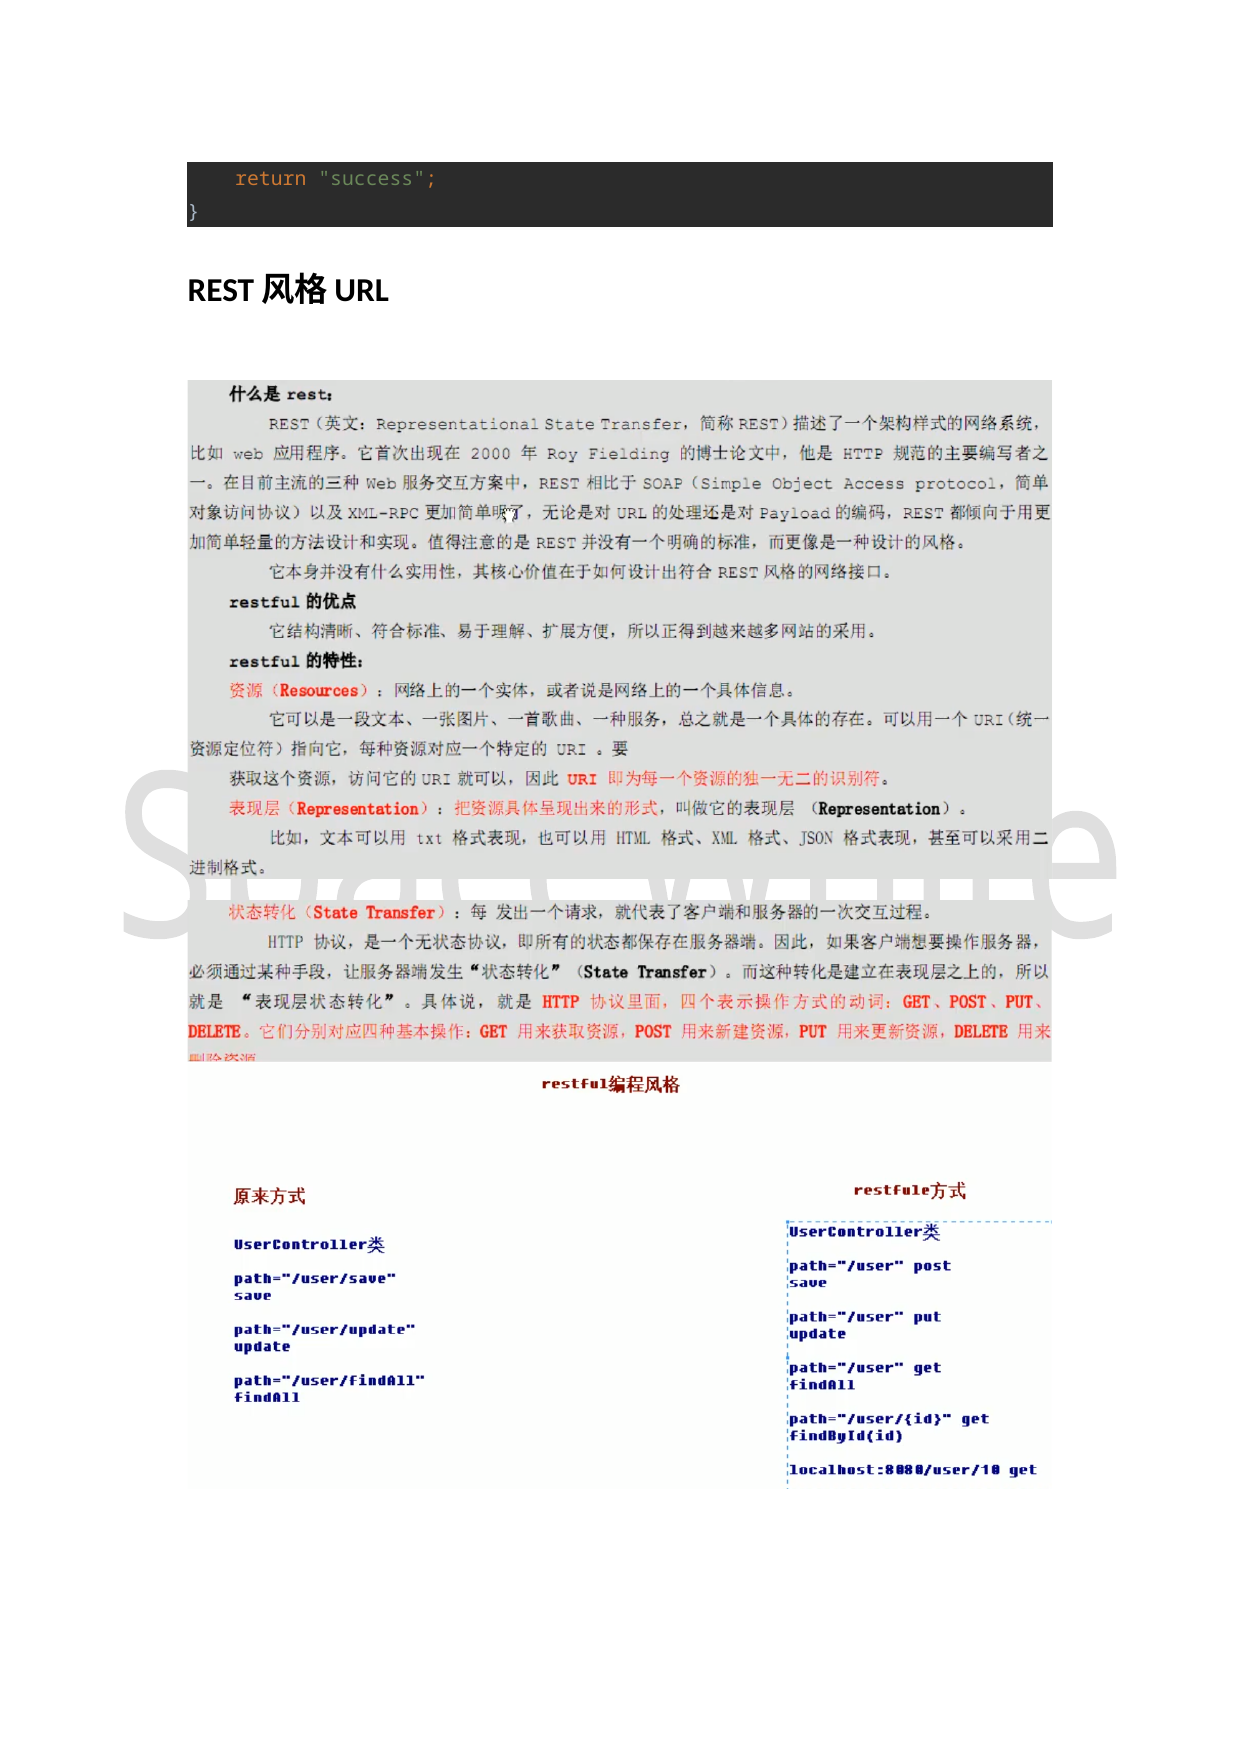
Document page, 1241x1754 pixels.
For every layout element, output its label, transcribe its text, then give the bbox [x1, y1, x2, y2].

picture [187, 380, 1053, 879]
subtitle REST风格URL [187, 254, 1053, 319]
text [187, 162, 1053, 227]
picture [187, 900, 1052, 1062]
picture [187, 1063, 1052, 1489]
